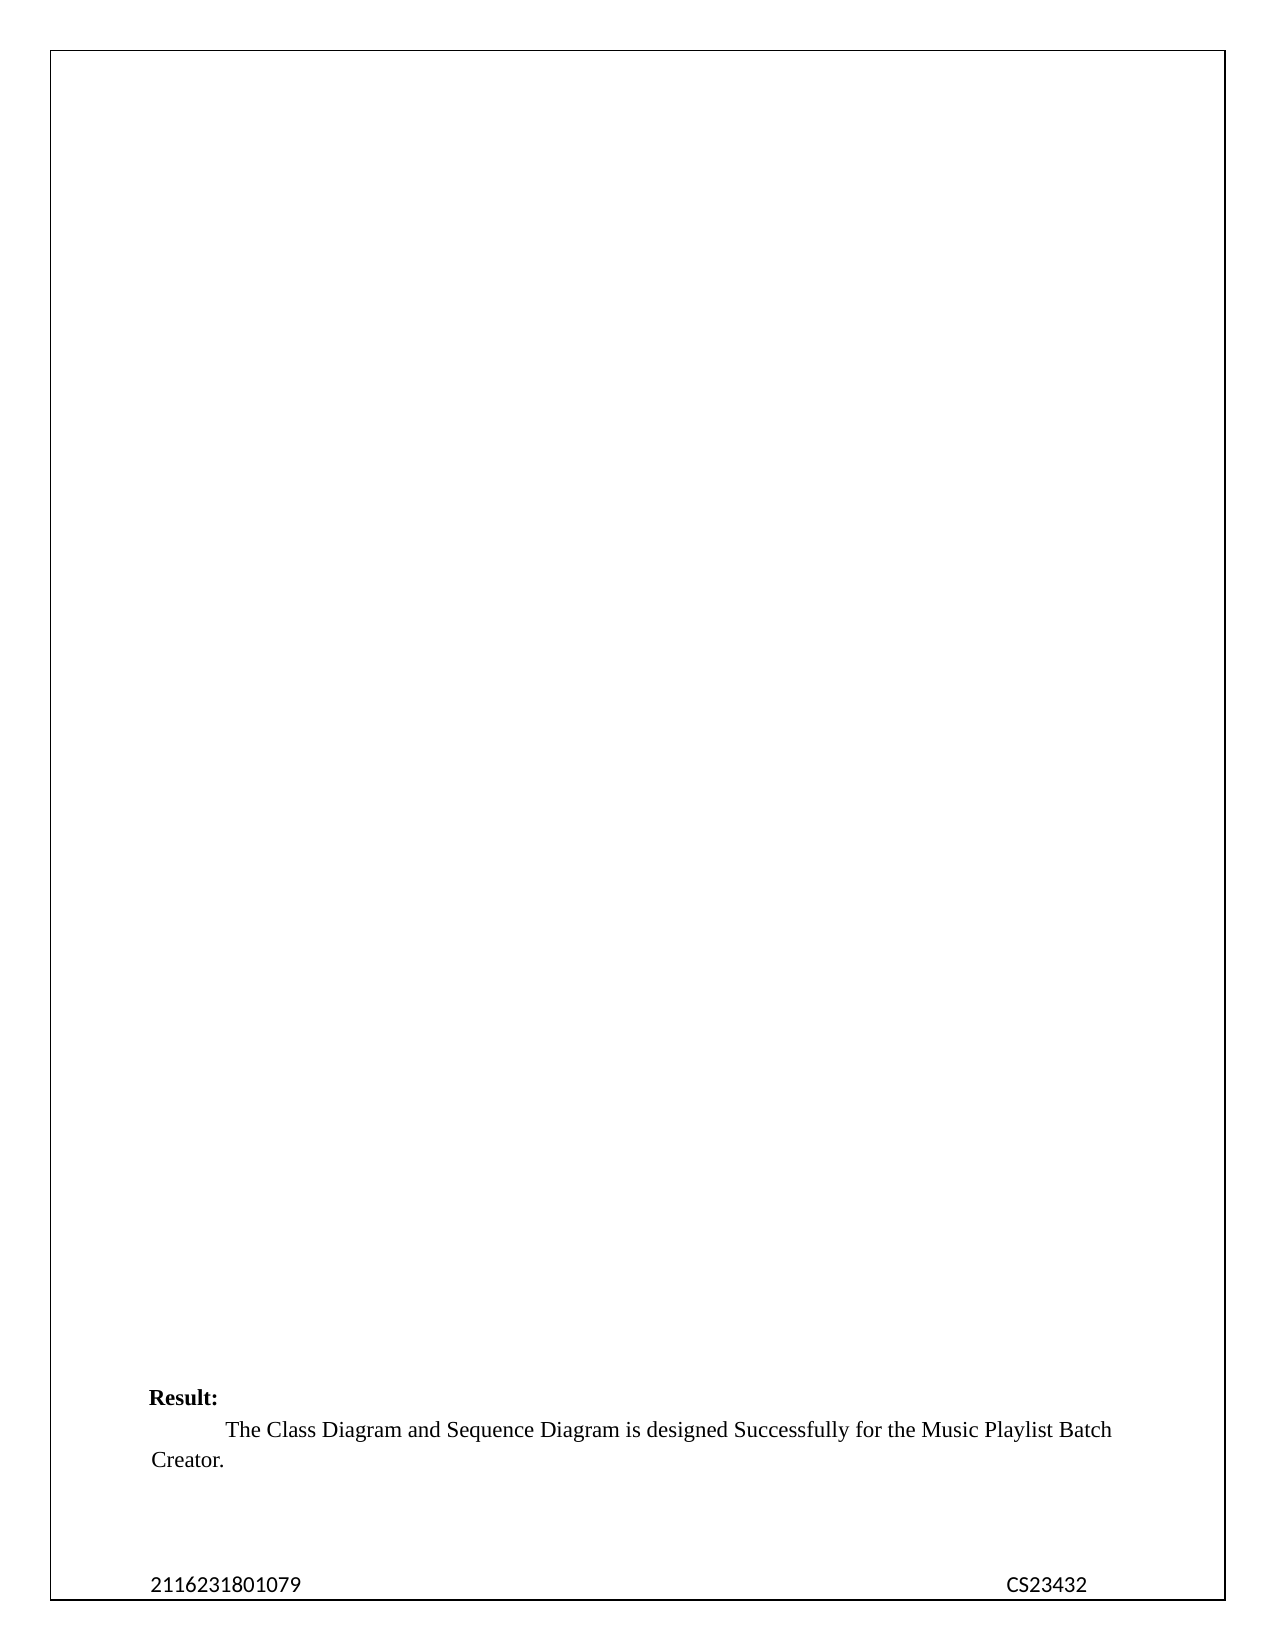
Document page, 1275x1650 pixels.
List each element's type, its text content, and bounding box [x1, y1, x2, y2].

text The Class Diagram and Sequence Diagram is designed Successfully for the Music Playlist Batch Creator. [150, 1416, 1128, 1472]
text Result: [148, 1384, 1064, 1411]
